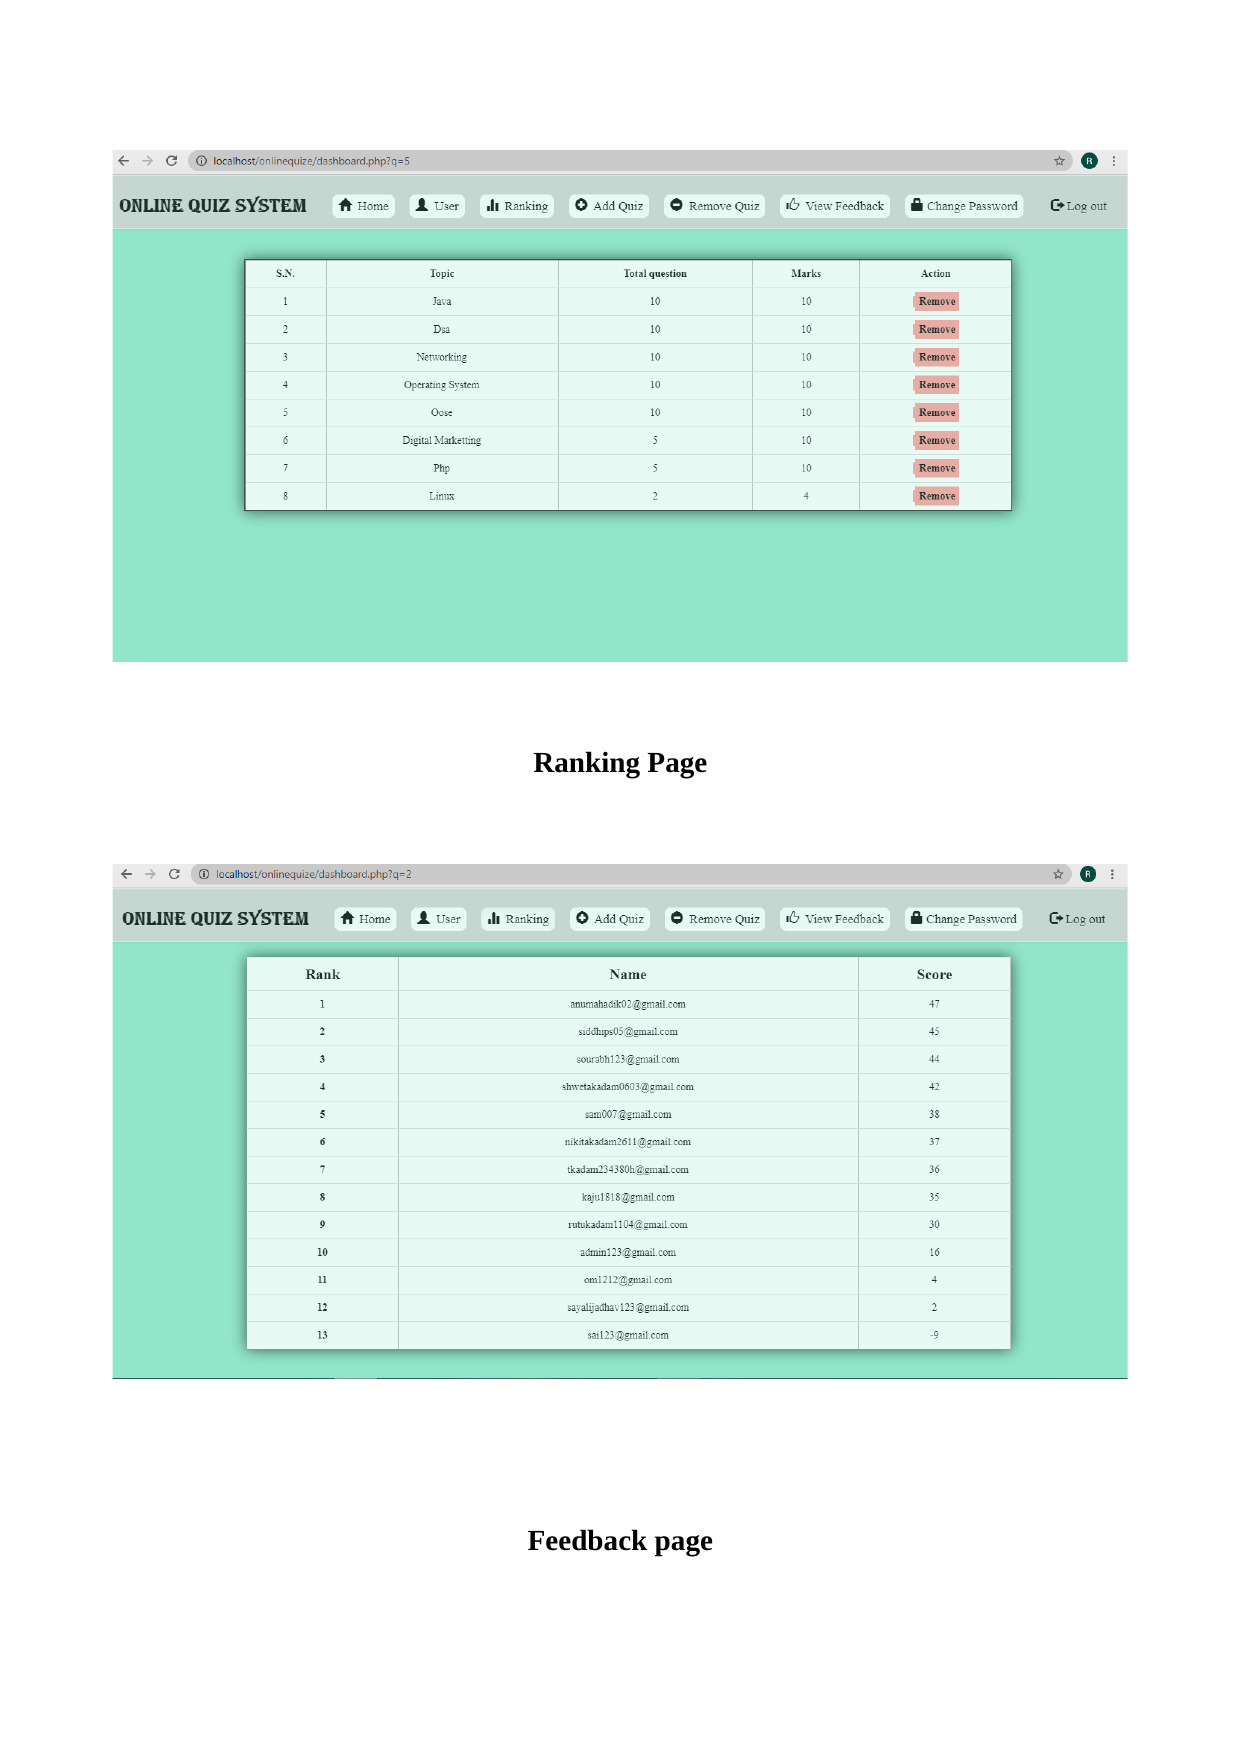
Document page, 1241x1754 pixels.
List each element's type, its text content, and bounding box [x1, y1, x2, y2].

text Feedback page [112, 1523, 1128, 1556]
picture [112, 150, 1128, 662]
picture [112, 864, 1128, 1379]
text Ranking Page [112, 746, 1128, 779]
